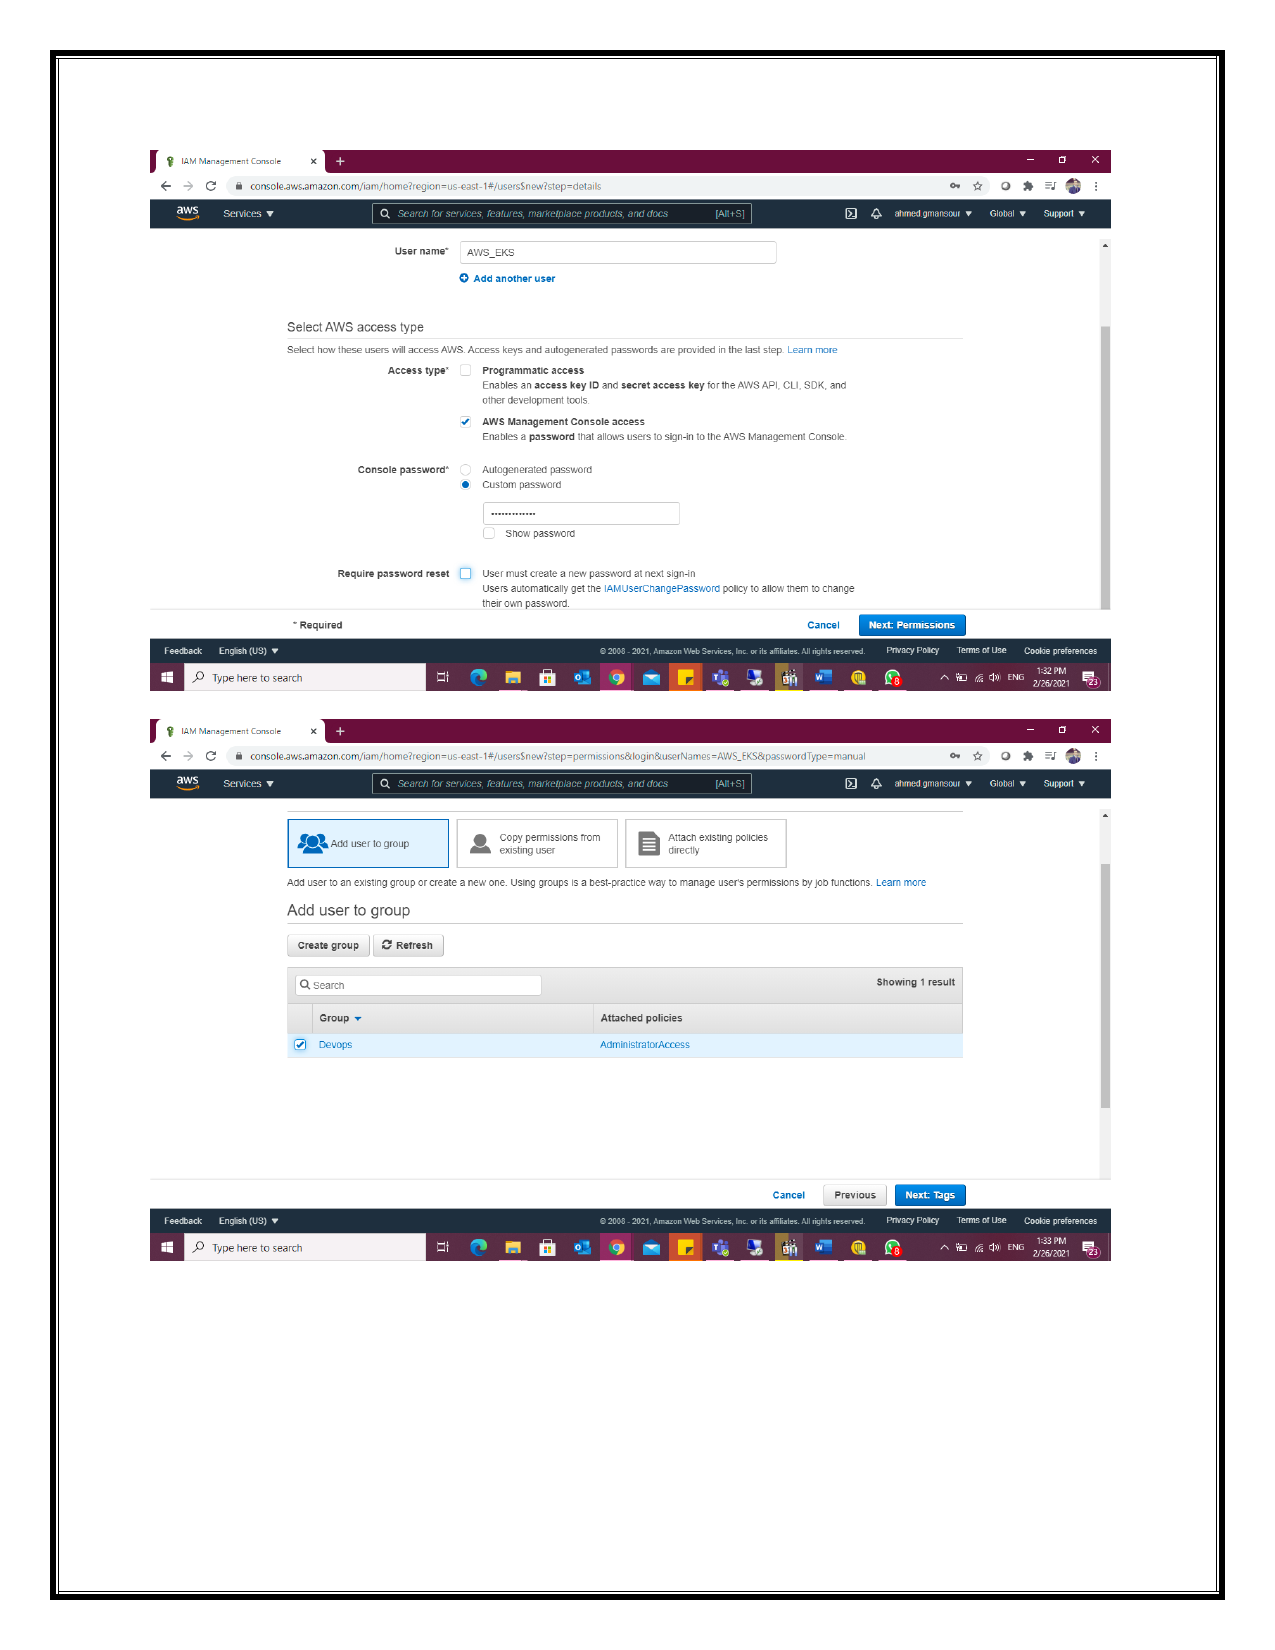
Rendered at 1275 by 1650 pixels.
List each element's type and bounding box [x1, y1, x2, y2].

picture [150, 150, 1111, 691]
picture [150, 719, 1111, 1261]
